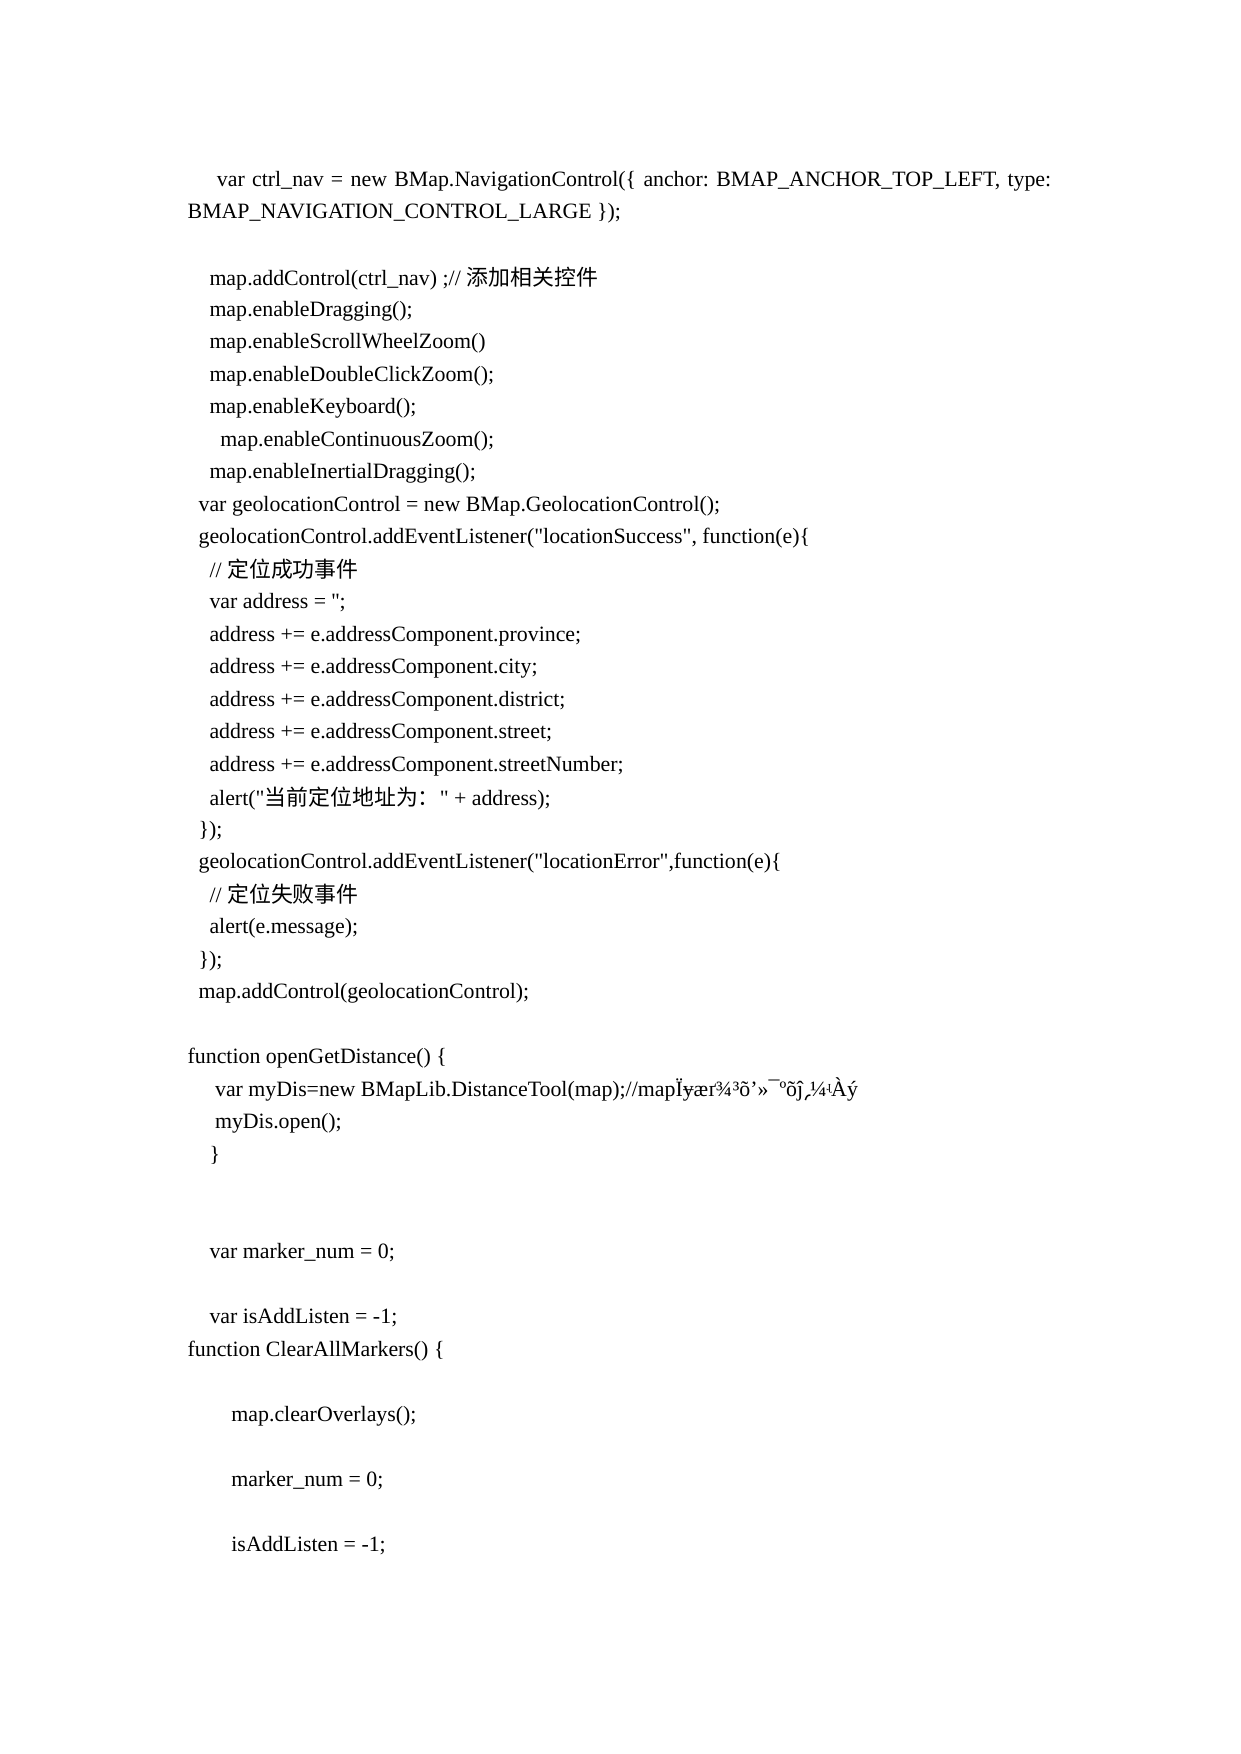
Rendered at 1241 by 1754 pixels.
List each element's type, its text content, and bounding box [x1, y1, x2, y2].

text var myDis=new BMapLib.DistanceTool(map);//mapΪɏæґ¾­³õʼ»¯ºõĵ؍¼ʵÀý [187, 1072, 1053, 1104]
text geolocationControl.addEventListener("locationError",function(e){ [187, 844, 1053, 877]
text var address = ''; [187, 584, 1053, 617]
text isAddListen = -1; [187, 1527, 1053, 1559]
text map.clearOverlays(); [187, 1397, 1053, 1429]
text var isAddListen = -1; [187, 1299, 1053, 1332]
text alert(e.message); [187, 909, 1053, 942]
text var marker_num = 0; [187, 1234, 1053, 1267]
text function ClearAllMarkers() { [187, 1332, 1053, 1364]
text map.enableDragging(); [187, 292, 1053, 324]
text var ctrl_nav = new BMap.NavigationControl({ anchor: BMAP_ANCHOR_TOP_LEFT, type: BMAP_NAVIGATION_CONTROL_LARGE }); [187, 162, 1053, 227]
text map.addControl(ctrl_nav) ;// 添加相关控件 [187, 259, 1053, 292]
text map.enableDoubleClickZoom(); [187, 357, 1053, 389]
text map.enableContinuousZoom(); [187, 422, 1053, 454]
text marker_num = 0; [187, 1462, 1053, 1494]
text myDis.open(); [187, 1104, 1053, 1137]
text // 定位成功事件 [187, 552, 1053, 584]
text }); [187, 812, 1053, 844]
text geolocationControl.addEventListener("locationSuccess", function(e){ [187, 519, 1053, 552]
text address += e.addressComponent.street; [187, 714, 1053, 747]
text }); [187, 942, 1053, 974]
text function openGetDistance() { [187, 1039, 1053, 1072]
text map.enableInertialDragging(); [187, 454, 1053, 487]
text address += e.addressComponent.streetNumber; [187, 747, 1053, 779]
text map.enableKeyboard(); [187, 389, 1053, 422]
text var geolocationControl = new BMap.GeolocationControl(); [187, 487, 1053, 519]
text alert("当前定位地址为：" + address); [187, 779, 1053, 812]
text } [187, 1137, 1053, 1169]
text address += e.addressComponent.city; [187, 649, 1053, 682]
text map.enableScrollWheelZoom() [187, 324, 1053, 357]
text address += e.addressComponent.district; [187, 682, 1053, 714]
text // 定位失败事件 [187, 877, 1053, 909]
text address += e.addressComponent.province; [187, 617, 1053, 649]
text map.addControl(geolocationControl); [187, 974, 1053, 1007]
